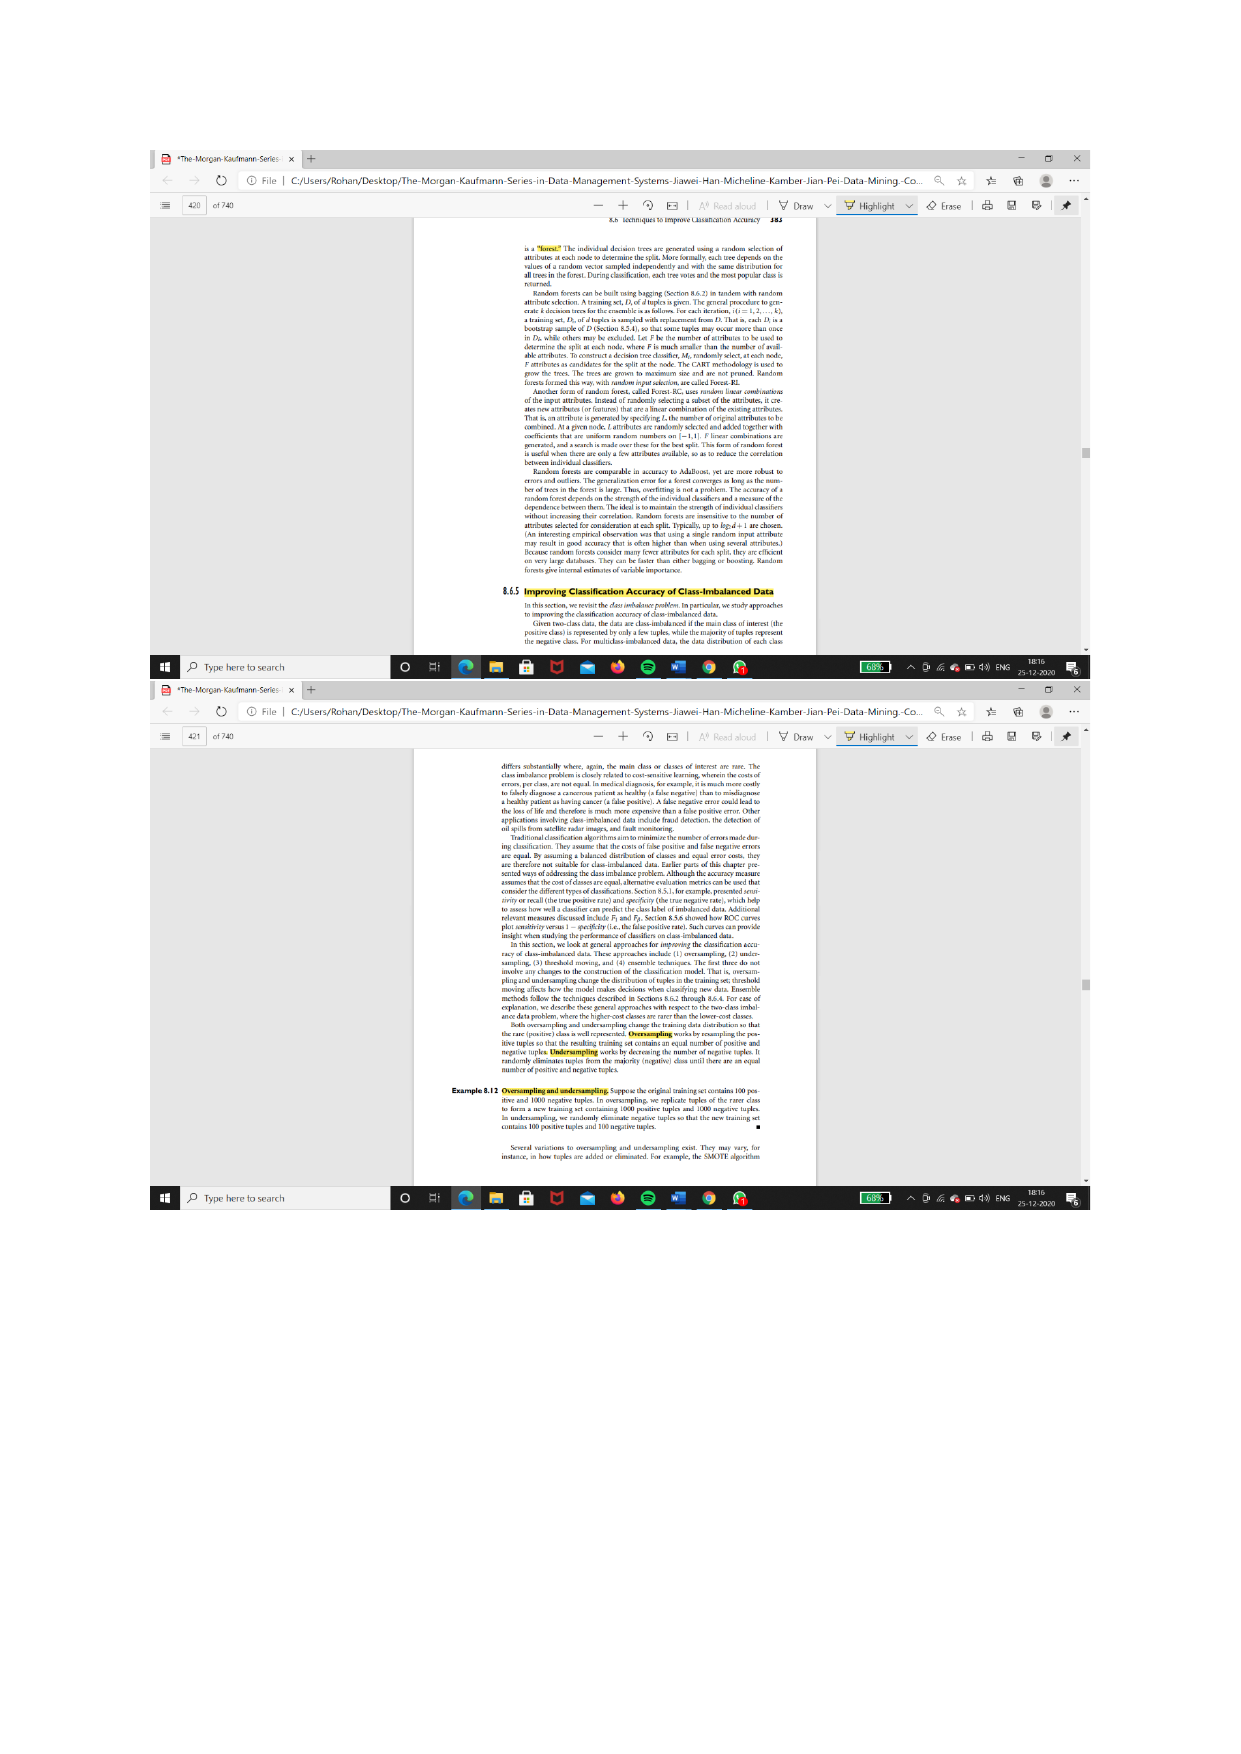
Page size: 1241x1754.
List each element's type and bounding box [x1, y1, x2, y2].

picture [150, 150, 1091, 679]
picture [150, 681, 1091, 1210]
